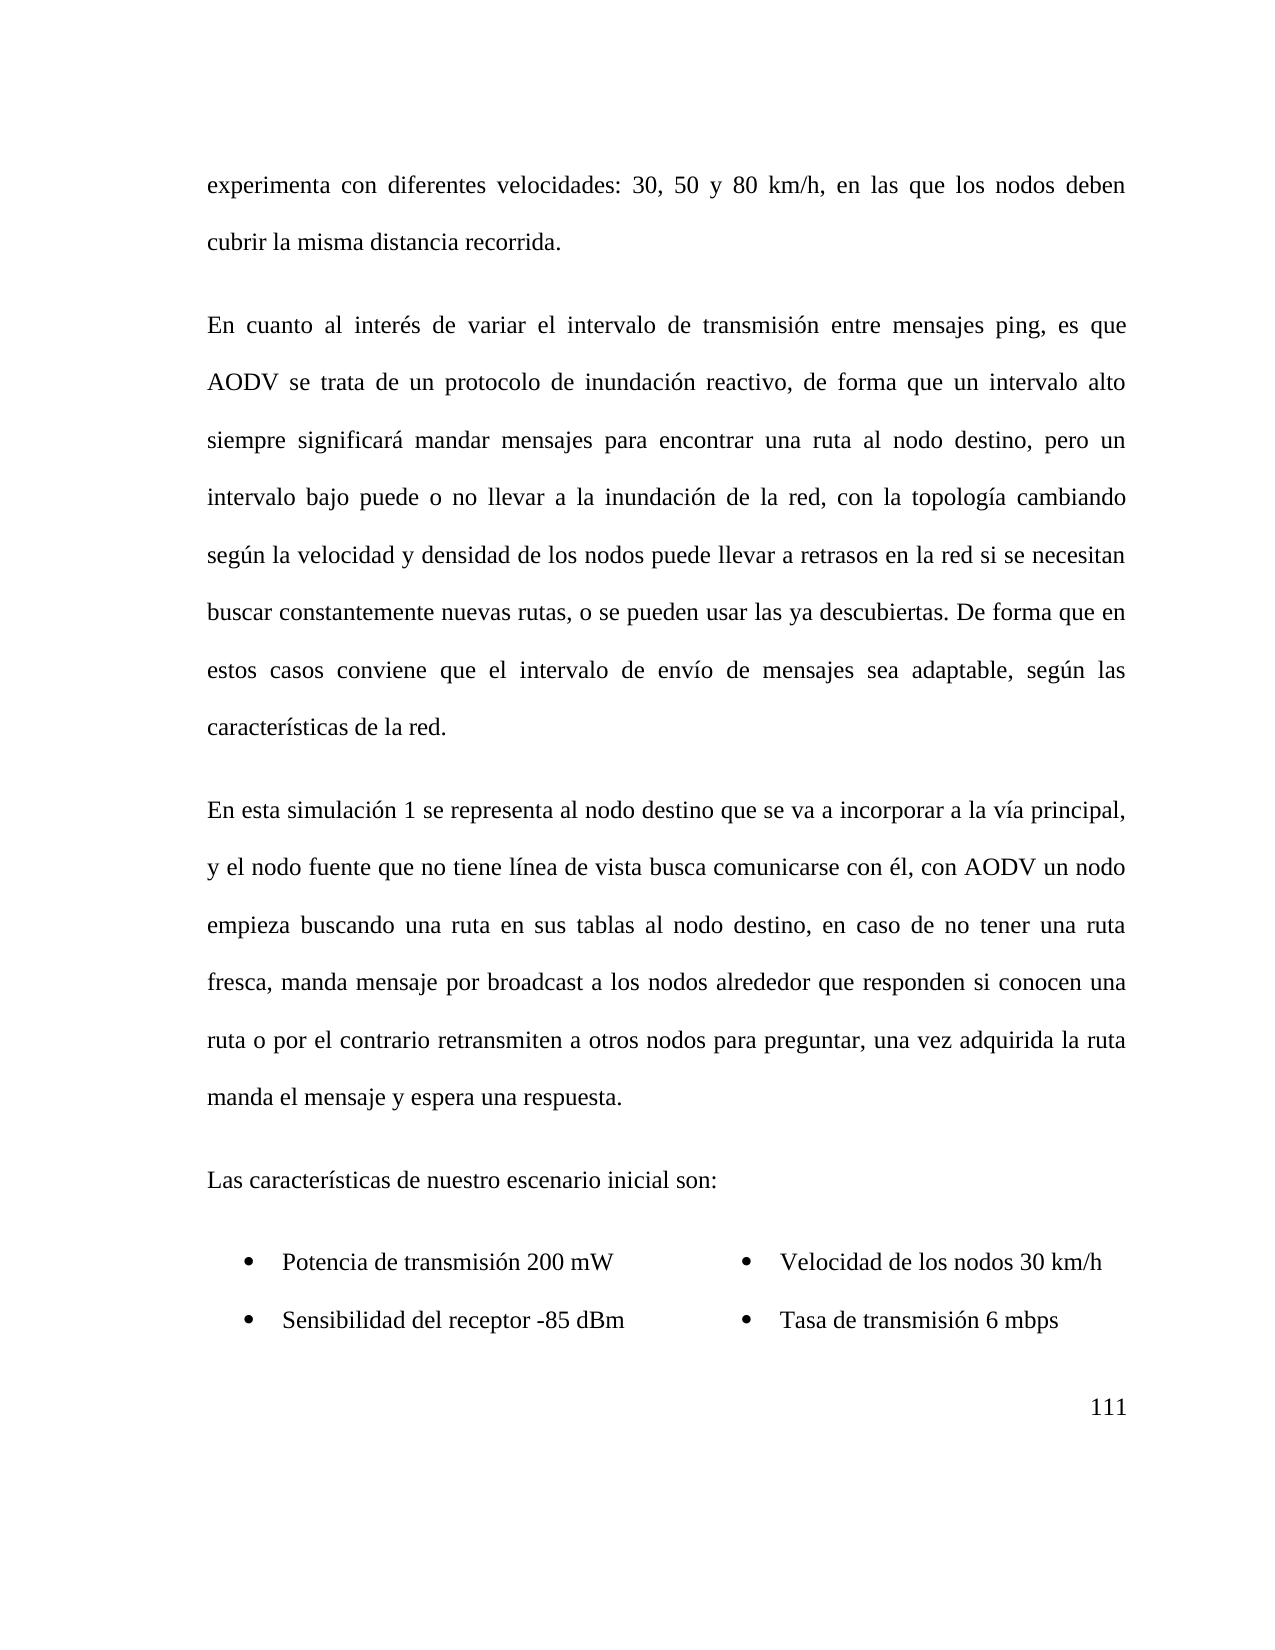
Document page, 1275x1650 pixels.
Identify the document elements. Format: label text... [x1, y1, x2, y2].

list Sensibilidad del receptor -85 dBm [244, 1305, 629, 1334]
list Tasa de transmisión 6 mbps [742, 1305, 1127, 1334]
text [207, 170, 1127, 256]
list Velocidad de los nodos 30 km/h [742, 1247, 1127, 1276]
text En cuanto al interés de variar el intervalo de transmisión entre mensajes ping, es que AODV se trata de un protocolo de inundación reactivo, de forma que un intervalo alto siempre significará mandar mensajes para encontrar una ruta al nodo destino, pero un intervalo bajo puede o no llevar a la inundación de la red, con la topología cambiando según la velocidad y densidad de los nodos puede llevar a retrasos en la red si se necesitan buscar constantemente nuevas rutas, o se pueden usar las ya descubiertas. De forma que en estos casos conviene que el intervalo de envío de mensajes sea adaptable, según las características de la red. [207, 310, 1127, 741]
text En esta simulación 1 se representa al nodo destino que se va a incorporar a la vía principal, y el nodo fuente que no tiene línea de vista busca comunicarse con él, con AODV un nodo empieza buscando una ruta en sus tablas al nodo destino, en caso de no tener una ruta fresca, manda mensaje por broadcast a los nodos alrededor que responden si conocen una ruta o por el contrario retransmiten a otros nodos para preguntar, una vez adquirida la ruta manda el mensaje y espera una respuesta. [207, 795, 1127, 1111]
list Potencia de transmisión 200 mW [244, 1247, 629, 1276]
text Las características de nuestro escenario inicial son: [207, 1165, 1127, 1194]
